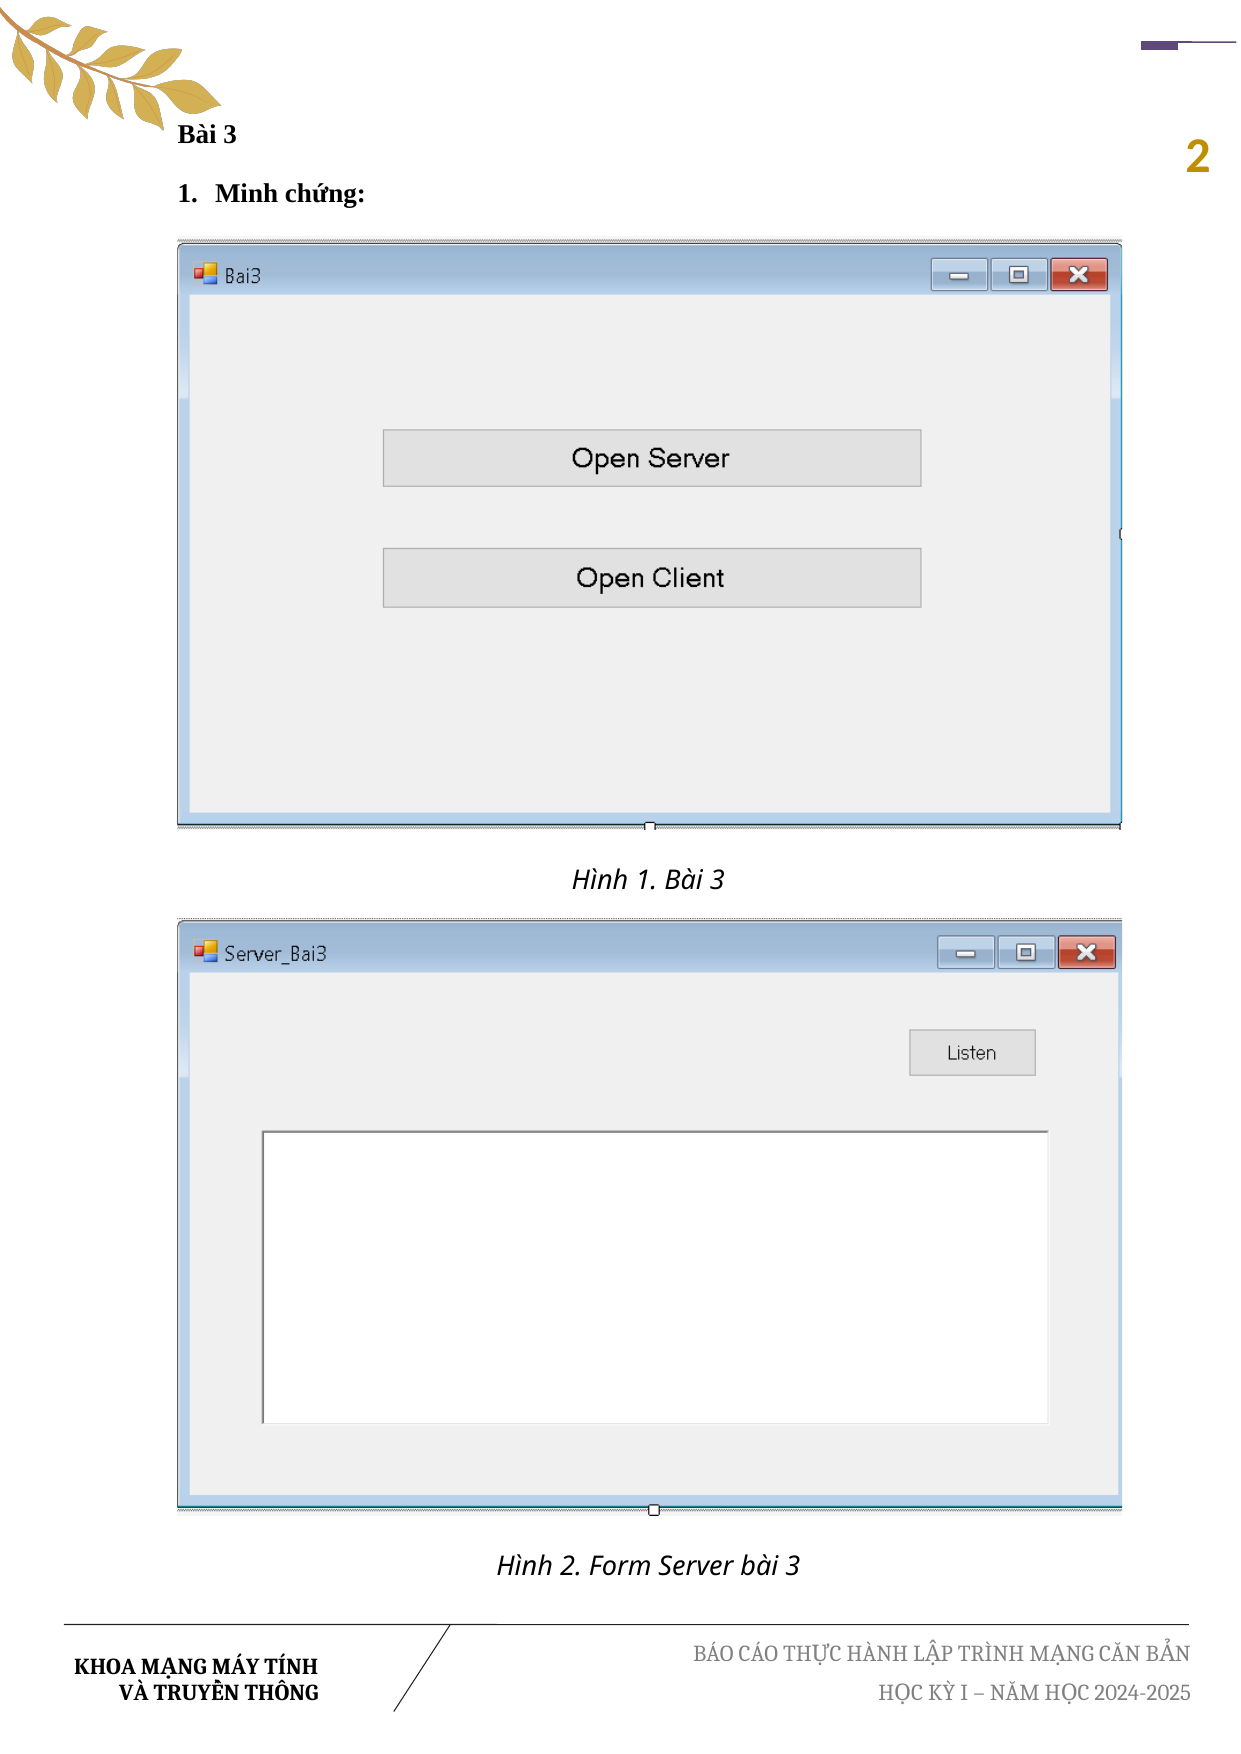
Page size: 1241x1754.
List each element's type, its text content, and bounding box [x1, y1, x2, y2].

picture [177, 236, 1123, 830]
picture [0, 0, 235, 197]
list Minh chứng: [177, 177, 1122, 208]
subtitle Bài 3 [177, 118, 1122, 149]
picture [177, 918, 1123, 1516]
